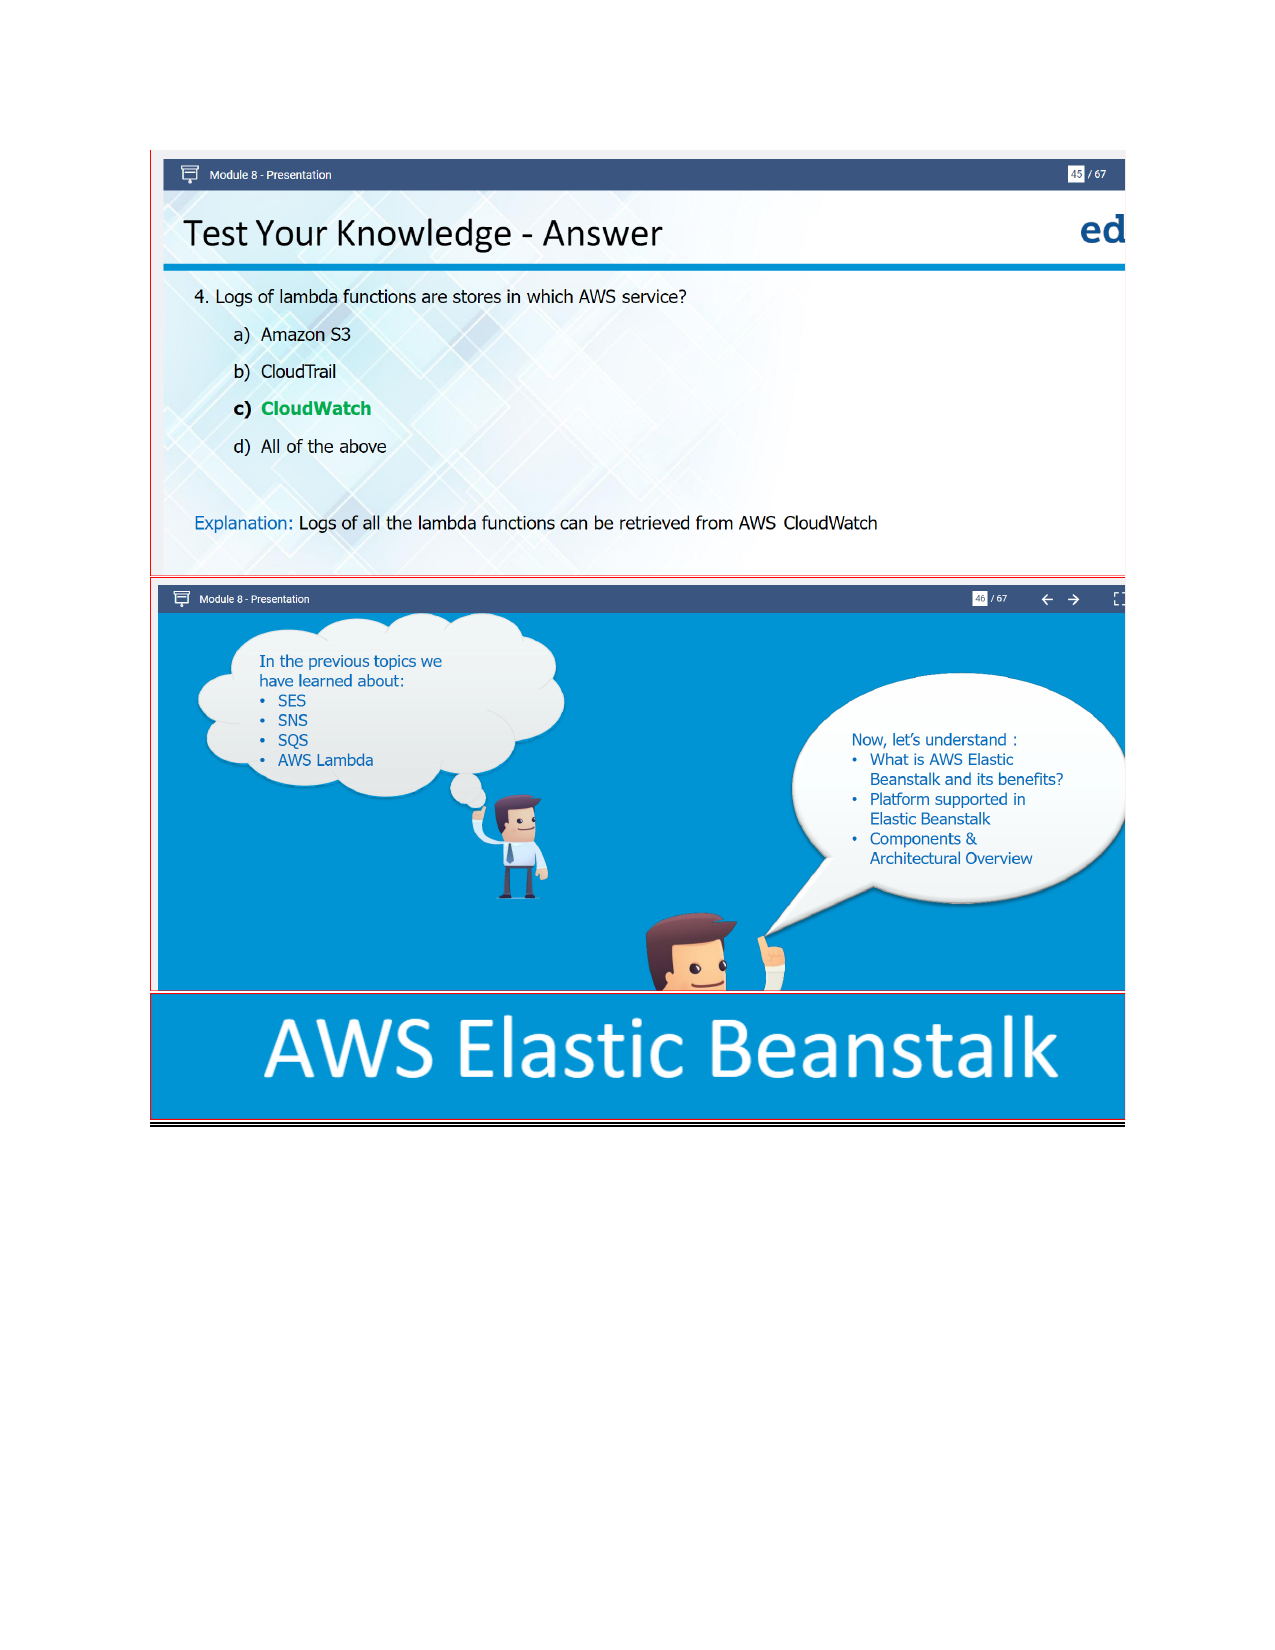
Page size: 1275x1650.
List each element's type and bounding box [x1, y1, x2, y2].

picture [150, 993, 1125, 1120]
picture [150, 150, 1125, 576]
picture [1025, 1015, 1058, 1077]
picture [633, 1035, 641, 1077]
picture [758, 1034, 795, 1077]
picture [505, 1015, 512, 1077]
picture [633, 1018, 641, 1027]
picture [758, 936, 784, 991]
picture [767, 674, 1125, 935]
picture [926, 1025, 952, 1077]
picture [473, 795, 547, 898]
picture [598, 1025, 624, 1077]
picture [849, 1034, 883, 1077]
picture [1005, 1015, 1012, 1077]
picture [522, 1034, 555, 1077]
picture [461, 1020, 493, 1076]
picture [647, 913, 736, 991]
picture [959, 1034, 992, 1077]
picture [265, 1019, 314, 1077]
picture [397, 1019, 432, 1077]
picture [150, 577, 1125, 991]
picture [712, 1020, 751, 1076]
picture [893, 1034, 921, 1077]
picture [317, 1019, 392, 1077]
picture [565, 1034, 594, 1077]
picture [803, 1034, 836, 1077]
picture [651, 1034, 682, 1077]
